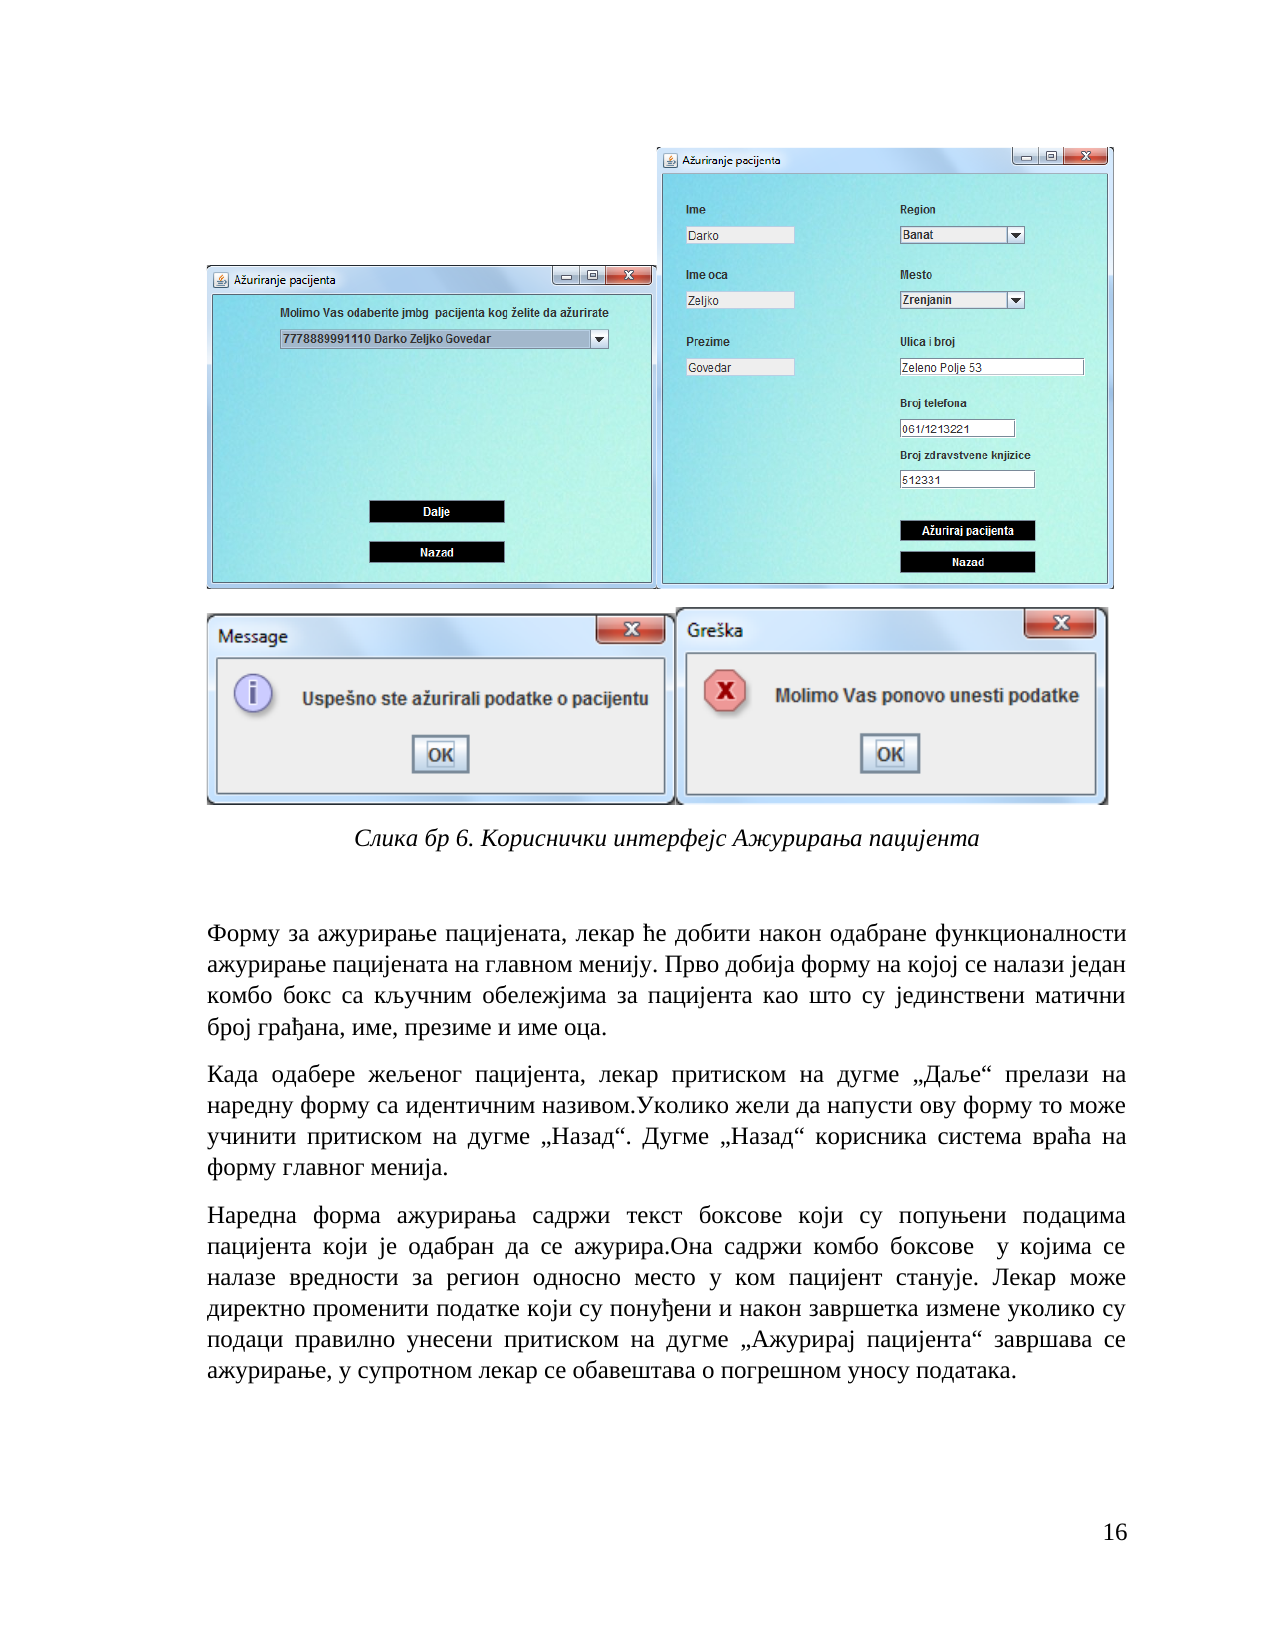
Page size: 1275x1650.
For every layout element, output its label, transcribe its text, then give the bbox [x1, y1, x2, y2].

picture [206, 147, 1114, 589]
text Наредна форма ажурирања садржи текст боксове који су попуњени подацима пацијента који је одабран да се ажурира.Она садржи комбо боксове у којима се налазе вредности за регион односно место у ком пацијент станује. Лекар може директно променити податке који су понуђени и након завршетка измене уколико су подаци правилно унесени притиском на дугме „Ажурирај пацијента“ завршава се ажурирање, у супротном лекар се обавештава о погрешном уносу података. [207, 1200, 1127, 1384]
picture [206, 607, 1109, 805]
text Слика бр 6. Кориснички интерфејс Ажурирања пацијента [207, 823, 1127, 852]
text Када одабере жељеног пацијента, лекар притиском на дугме „Даље“ прелази на наредну форму са идентичним називом.Уколико жели да напусти ову форму то може учинити притиском на дугме „Назад“. Дугме „Назад“ корисника система враћа на форму главног менија. [207, 1059, 1127, 1181]
text Форму за ажурирање пацијената, лекар ће добити након одабране функционалности ажурирање пацијената на главном менију. Прво добија форму на којој се налази један комбо бокс са кључним обележјима за пацијента као што су јединствени матични број грађана, име, презиме и име оца. [207, 918, 1127, 1040]
